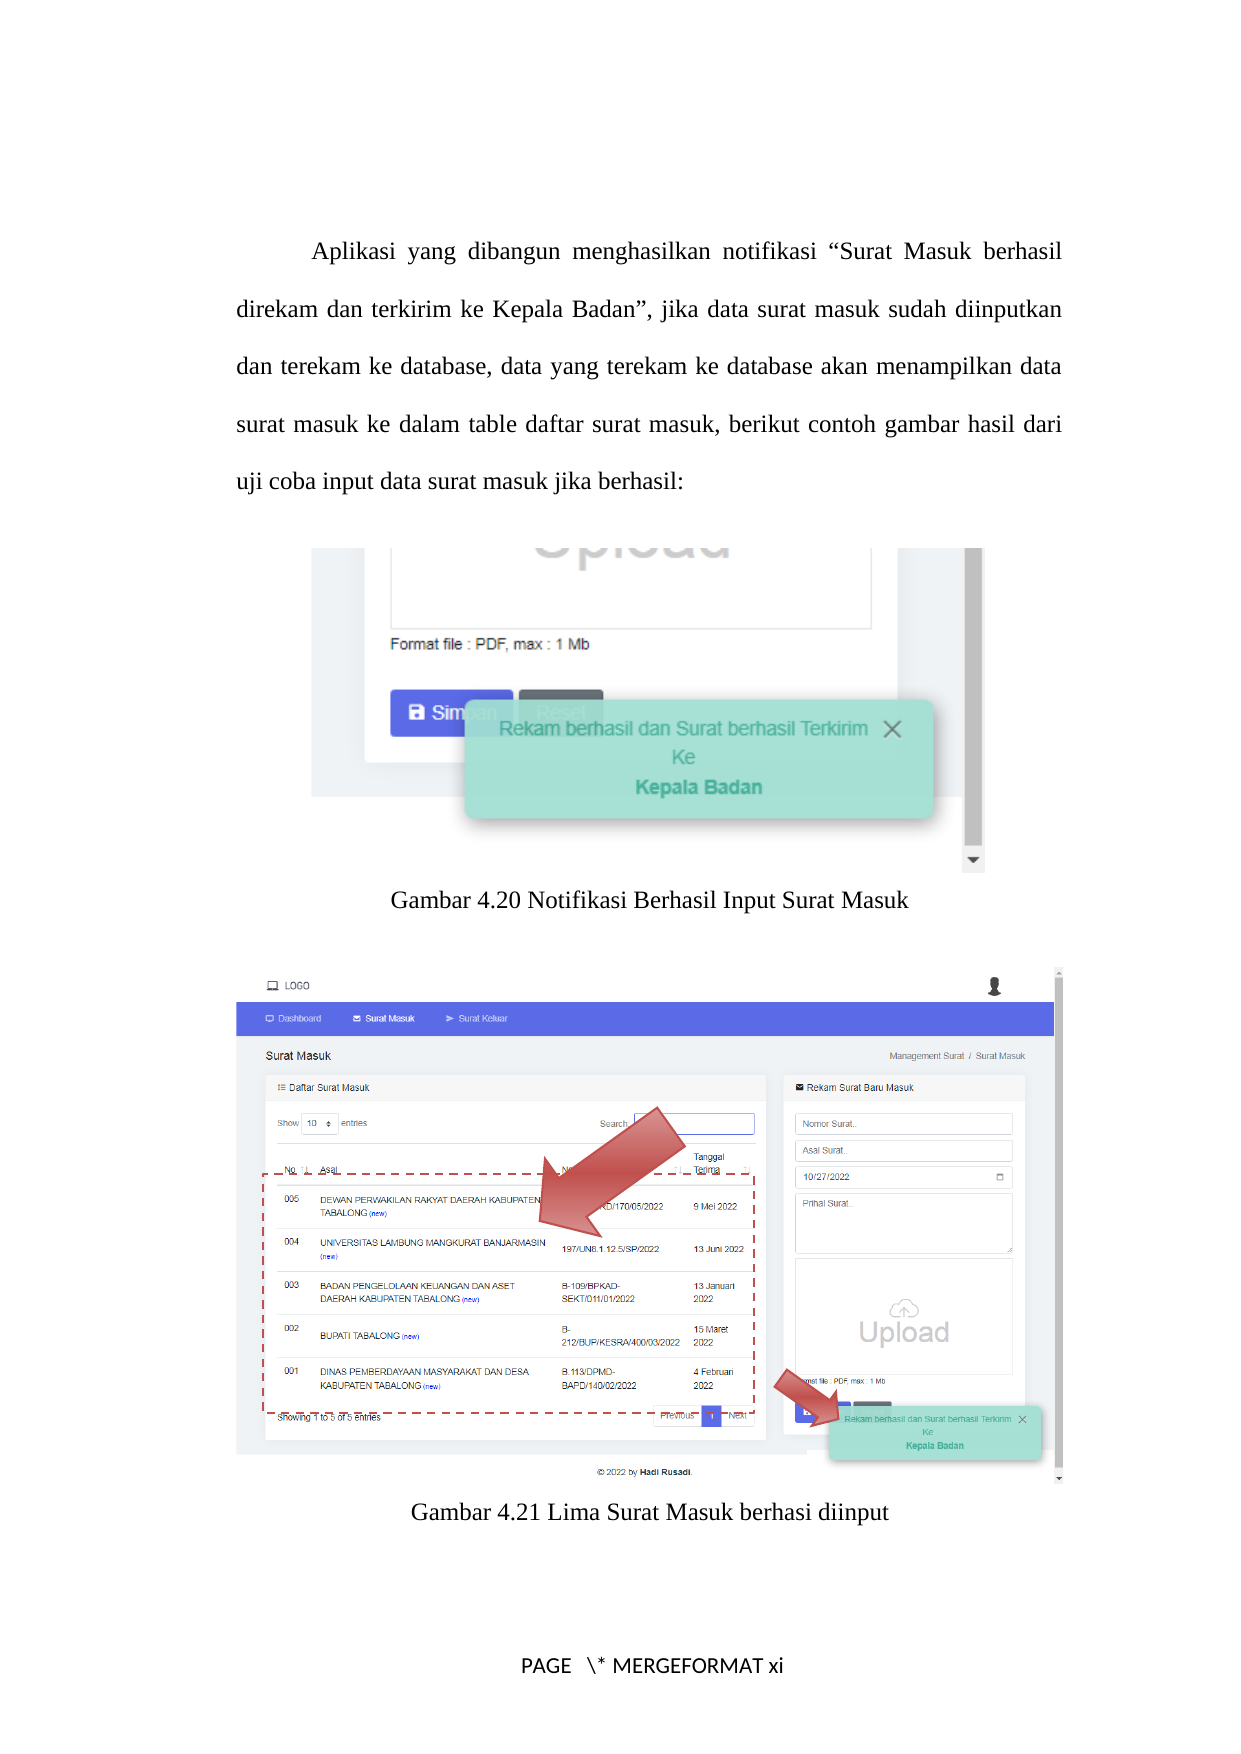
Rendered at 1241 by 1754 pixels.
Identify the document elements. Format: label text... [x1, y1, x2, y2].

text Aplikasi yang dibangun menghasilkan notifikasi “Surat Masuk berhasil direkam dan terkirim ke Kepala Badan”, jika data surat masuk sudah diinputkan dan terekam ke database, data yang terekam ke database akan menampilkan data surat masuk ke dalam table daftar surat masuk, berikut contoh gambar hasil dari uji coba input data surat masuk jika berhasil: [236, 236, 1063, 495]
picture [236, 967, 1064, 1484]
text Gambar 4.20 Notifikasi Berhasil Input Surat Masuk [236, 885, 1063, 913]
picture [311, 548, 985, 873]
text Gambar 4.21 Lima Surat Masuk berhasi diinput [236, 1497, 1063, 1525]
